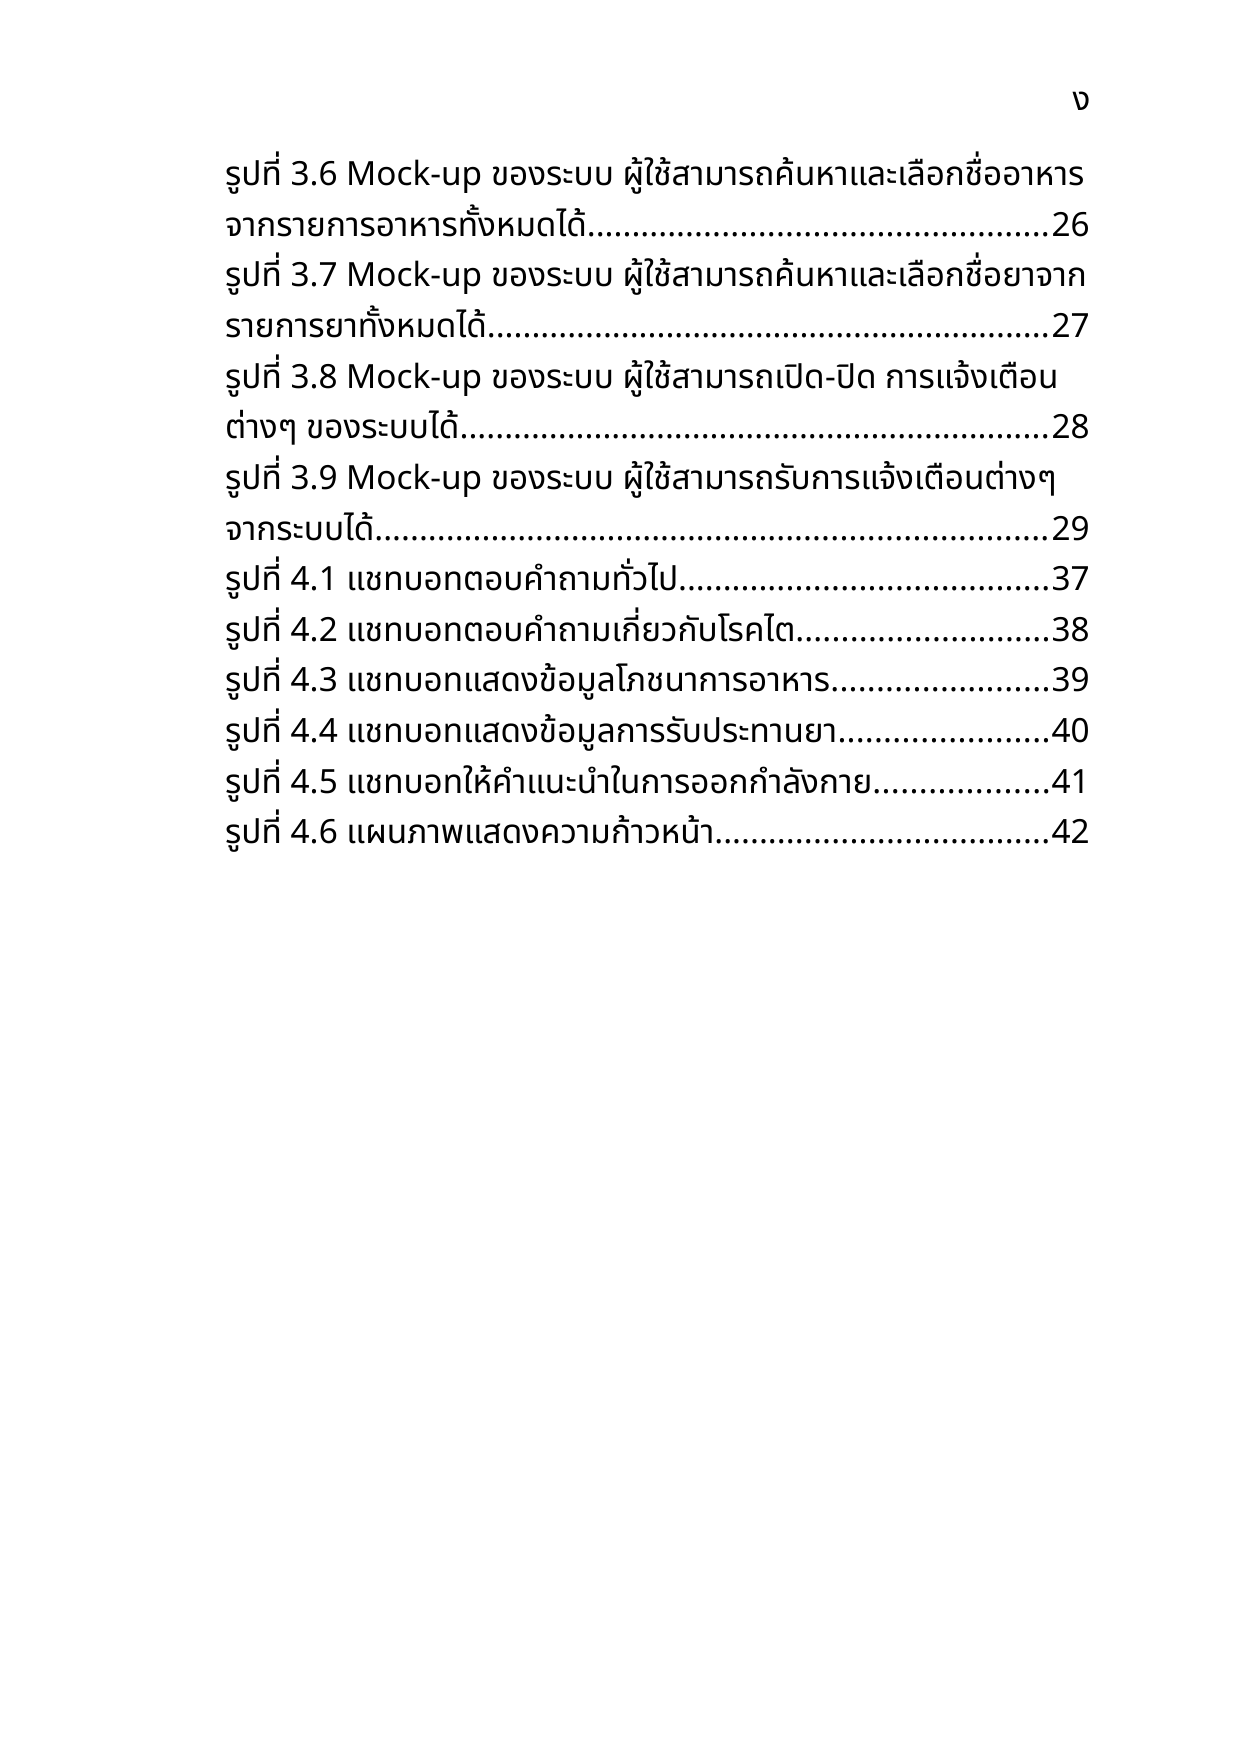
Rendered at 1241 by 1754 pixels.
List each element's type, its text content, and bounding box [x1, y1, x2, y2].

text รูปที่ 4.5 แชทบอทให้คำแนะนำในการออกกำลังกาย 41 [225, 757, 1090, 808]
text รูปที่ 4.4 แชทบอทแสดงข้อมูลการรับประทานยา 40 [225, 707, 1090, 757]
text รูปที่ 3.8 Mock-up ของระบบ ผู้ใช้สามารถเปิด-ปิด การแจ้งเตือนต่างๆ ของระบบได้ 28 [225, 352, 1090, 454]
text รูปที่ 4.1 แชทบอทตอบคำถามทั่วไป 37 [225, 555, 1090, 606]
text รูปที่ 3.6 Mock-up ของระบบ ผู้ใช้สามารถค้นหาและเลือกชื่ออาหารจากรายการอาหารทั้งหมดได้ 26 [225, 150, 1090, 251]
text รูปที่ 3.7 Mock-up ของระบบ ผู้ใช้สามารถค้นหาและเลือกชื่อยาจากรายการยาทั้งหมดได้ 27 [225, 251, 1090, 352]
text รูปที่ 4.3 แชทบอทแสดงข้อมูลโภชนาการอาหาร 39 [225, 656, 1090, 707]
text รูปที่ 3.9 Mock-up ของระบบ ผู้ใช้สามารถรับการแจ้งเตือนต่างๆ จากระบบได้ 29 [225, 454, 1090, 555]
text รูปที่ 4.2 แชทบอทตอบคำถามเกี่ยวกับโรคไต 38 [225, 606, 1090, 656]
text รูปที่ 4.6 แผนภาพแสดงความก้าวหน้า 42 [225, 808, 1090, 859]
